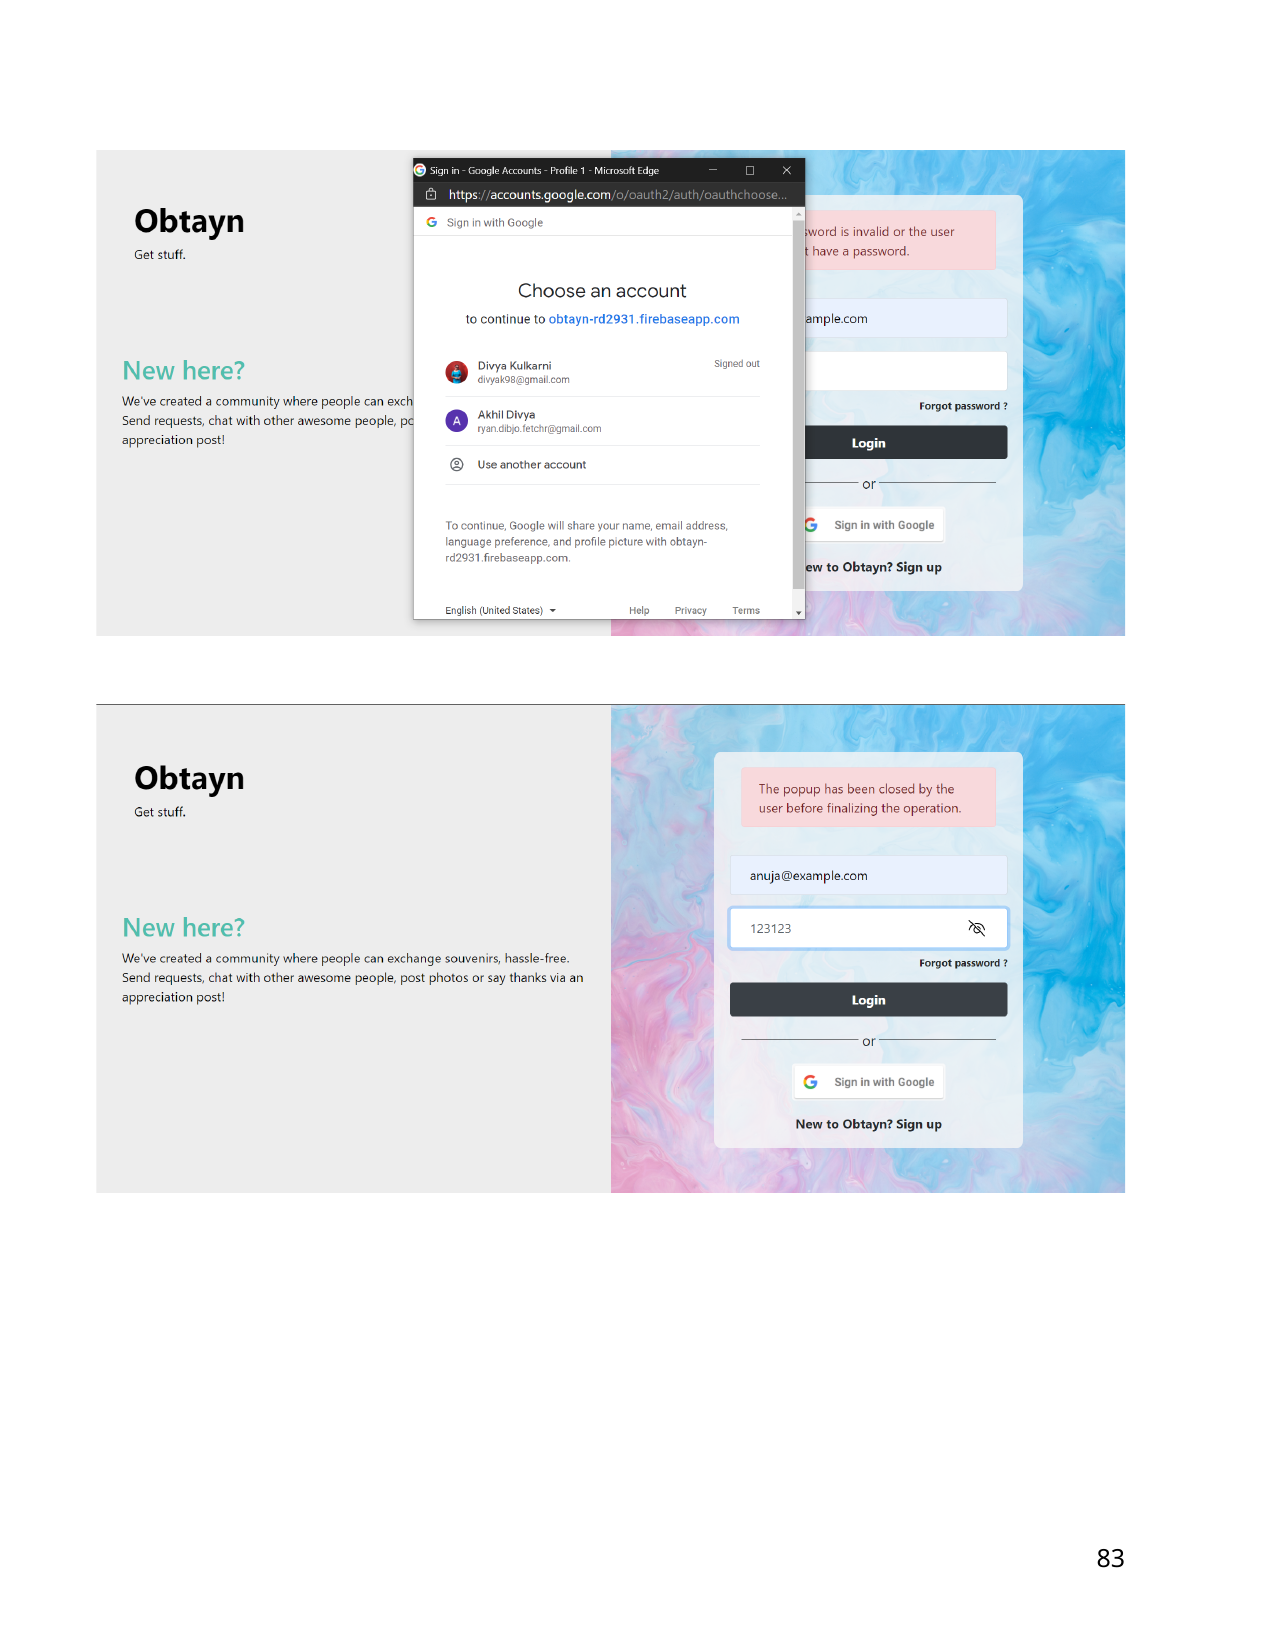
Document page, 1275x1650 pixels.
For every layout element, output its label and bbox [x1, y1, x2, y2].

picture [96, 704, 1125, 1193]
picture [96, 150, 1125, 636]
